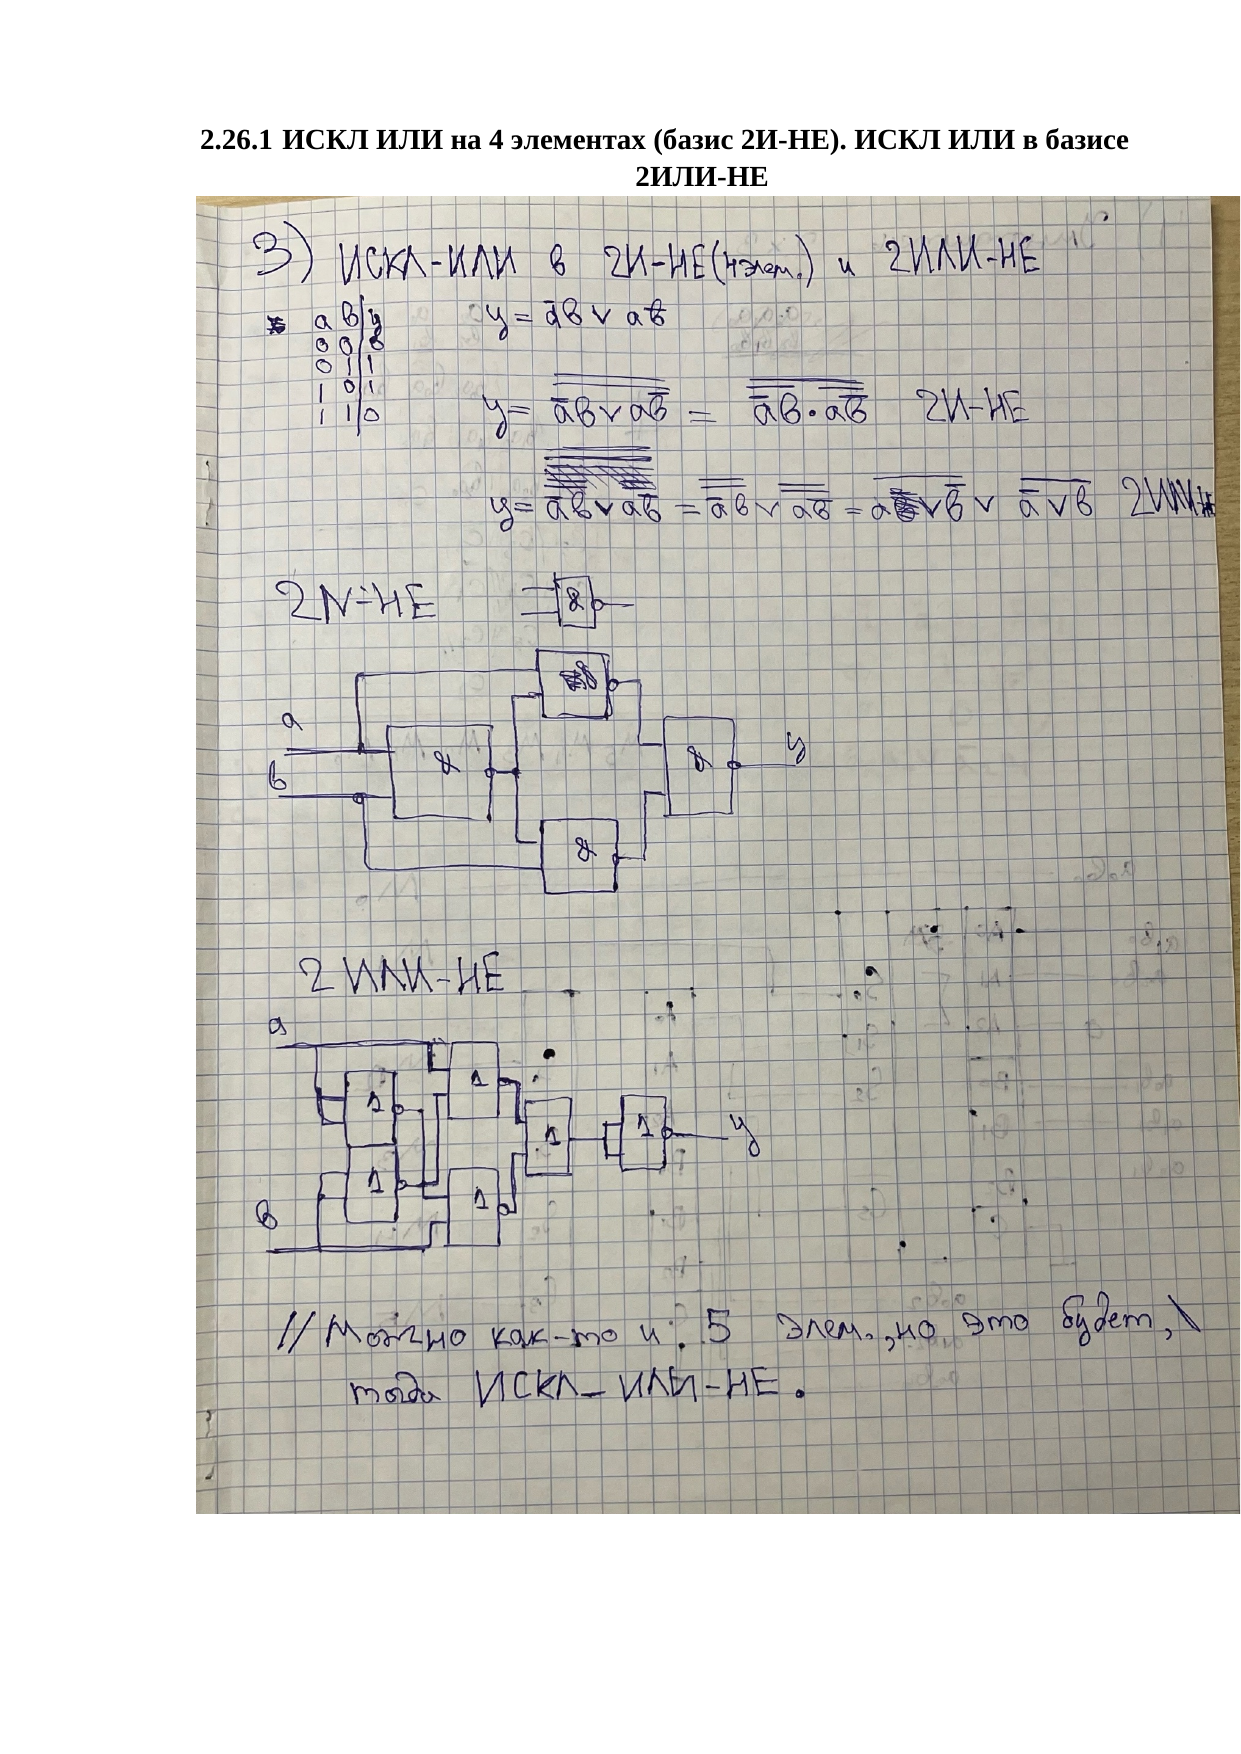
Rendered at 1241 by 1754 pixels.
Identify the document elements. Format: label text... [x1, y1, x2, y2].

subtitle ИСКЛ ИЛИ на 4 элементах (базис 2И-НЕ). ИСКЛ ИЛИ в базисе 2ИЛИ-НЕ [177, 122, 1152, 193]
picture [196, 196, 1241, 1514]
